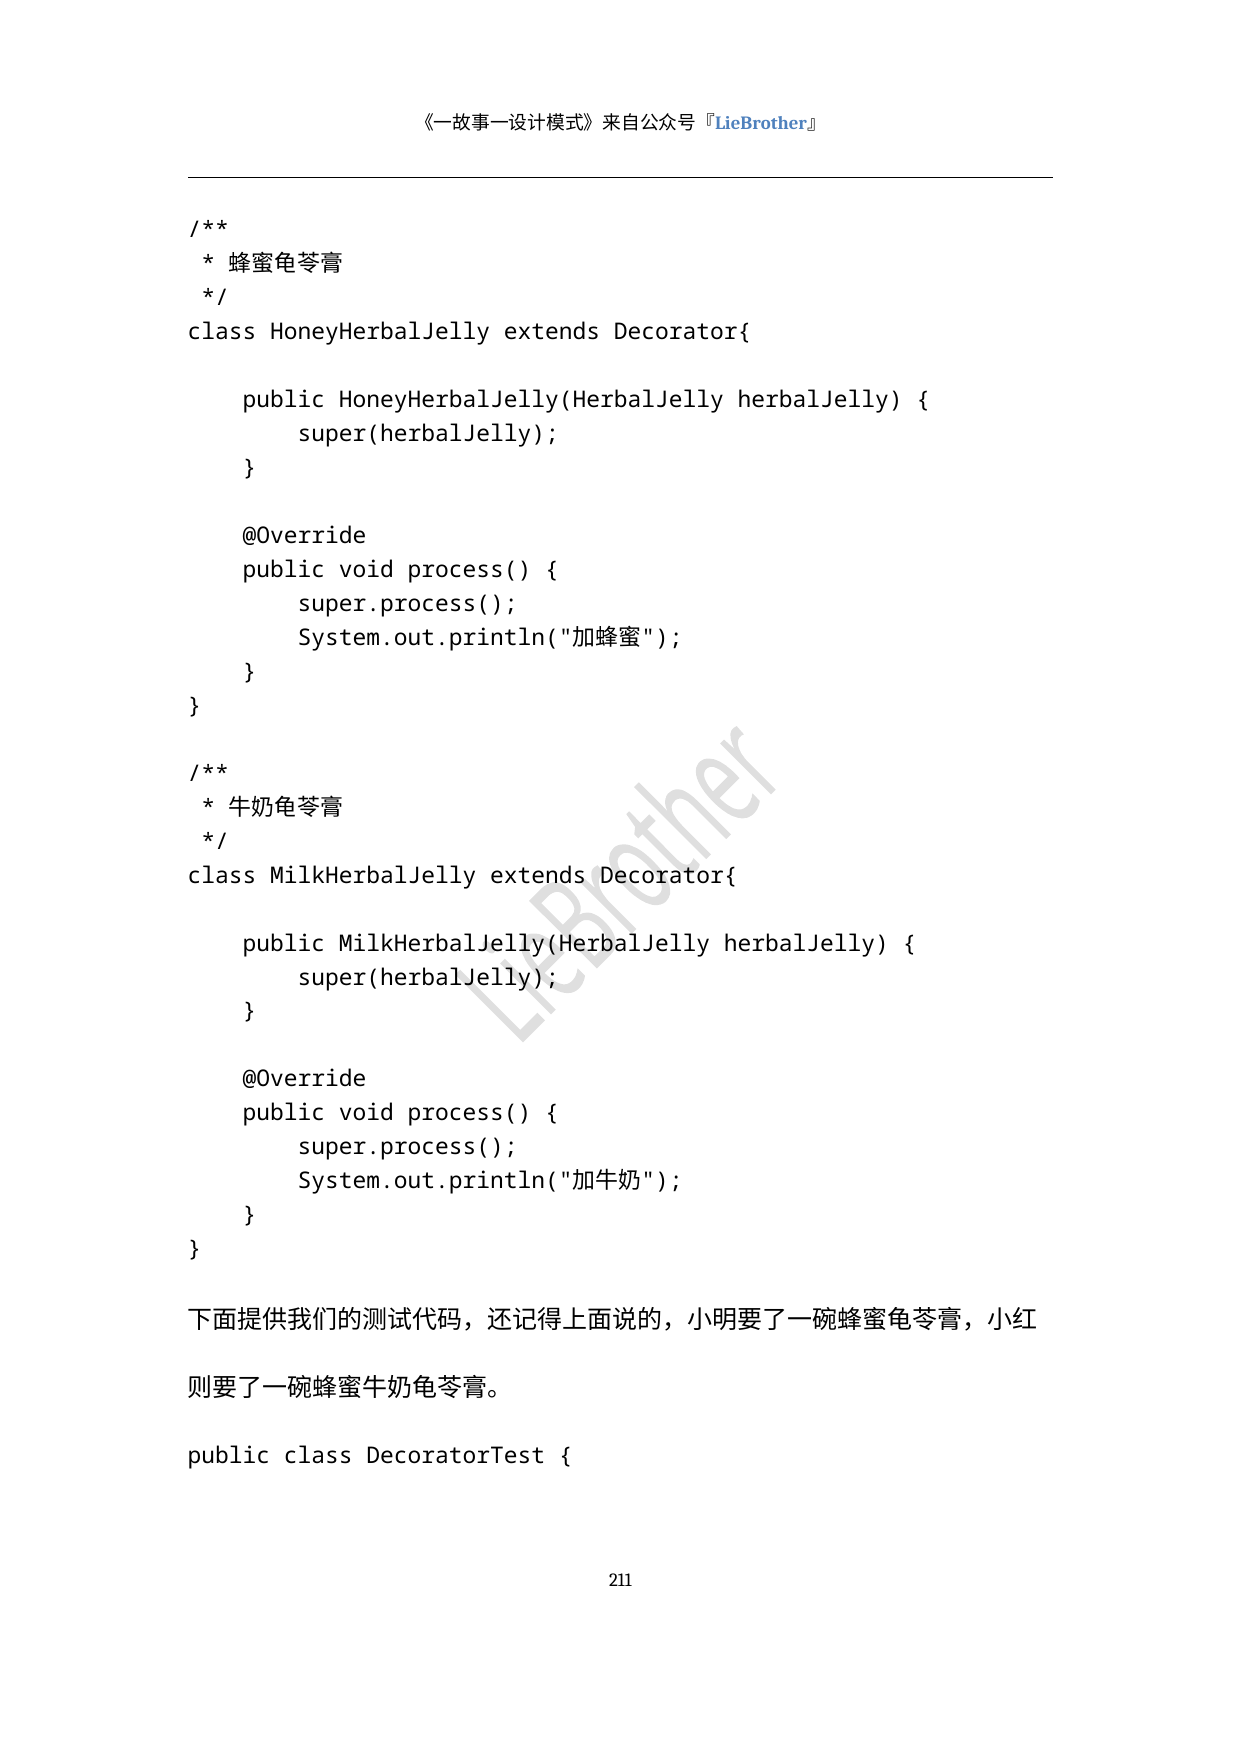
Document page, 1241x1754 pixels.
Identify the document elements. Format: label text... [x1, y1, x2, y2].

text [187, 1438, 1053, 1472]
text /** * 蜂蜜龟苓膏 */ class HoneyHerbalJelly extends Decorator{ public HoneyHerbalJelly(HerbalJelly herbalJelly) { super(herbalJelly); } @Override public void process() { super.process(); System.out.println("加蜂蜜"); } } /** * 牛奶龟苓膏 */ class MilkHerbalJelly extends Decorator{ public MilkHerbalJelly(HerbalJelly herbalJelly) { super(herbalJelly); } @Override public void process() { super.process(); System.out.println("加牛奶"); } } [187, 212, 1053, 1265]
text 下面提供我们的测试代码，还记得上面说的，小明要了一碗蜂蜜龟苓膏，小红则要了一碗蜂蜜牛奶龟苓膏。 [187, 1283, 1053, 1419]
